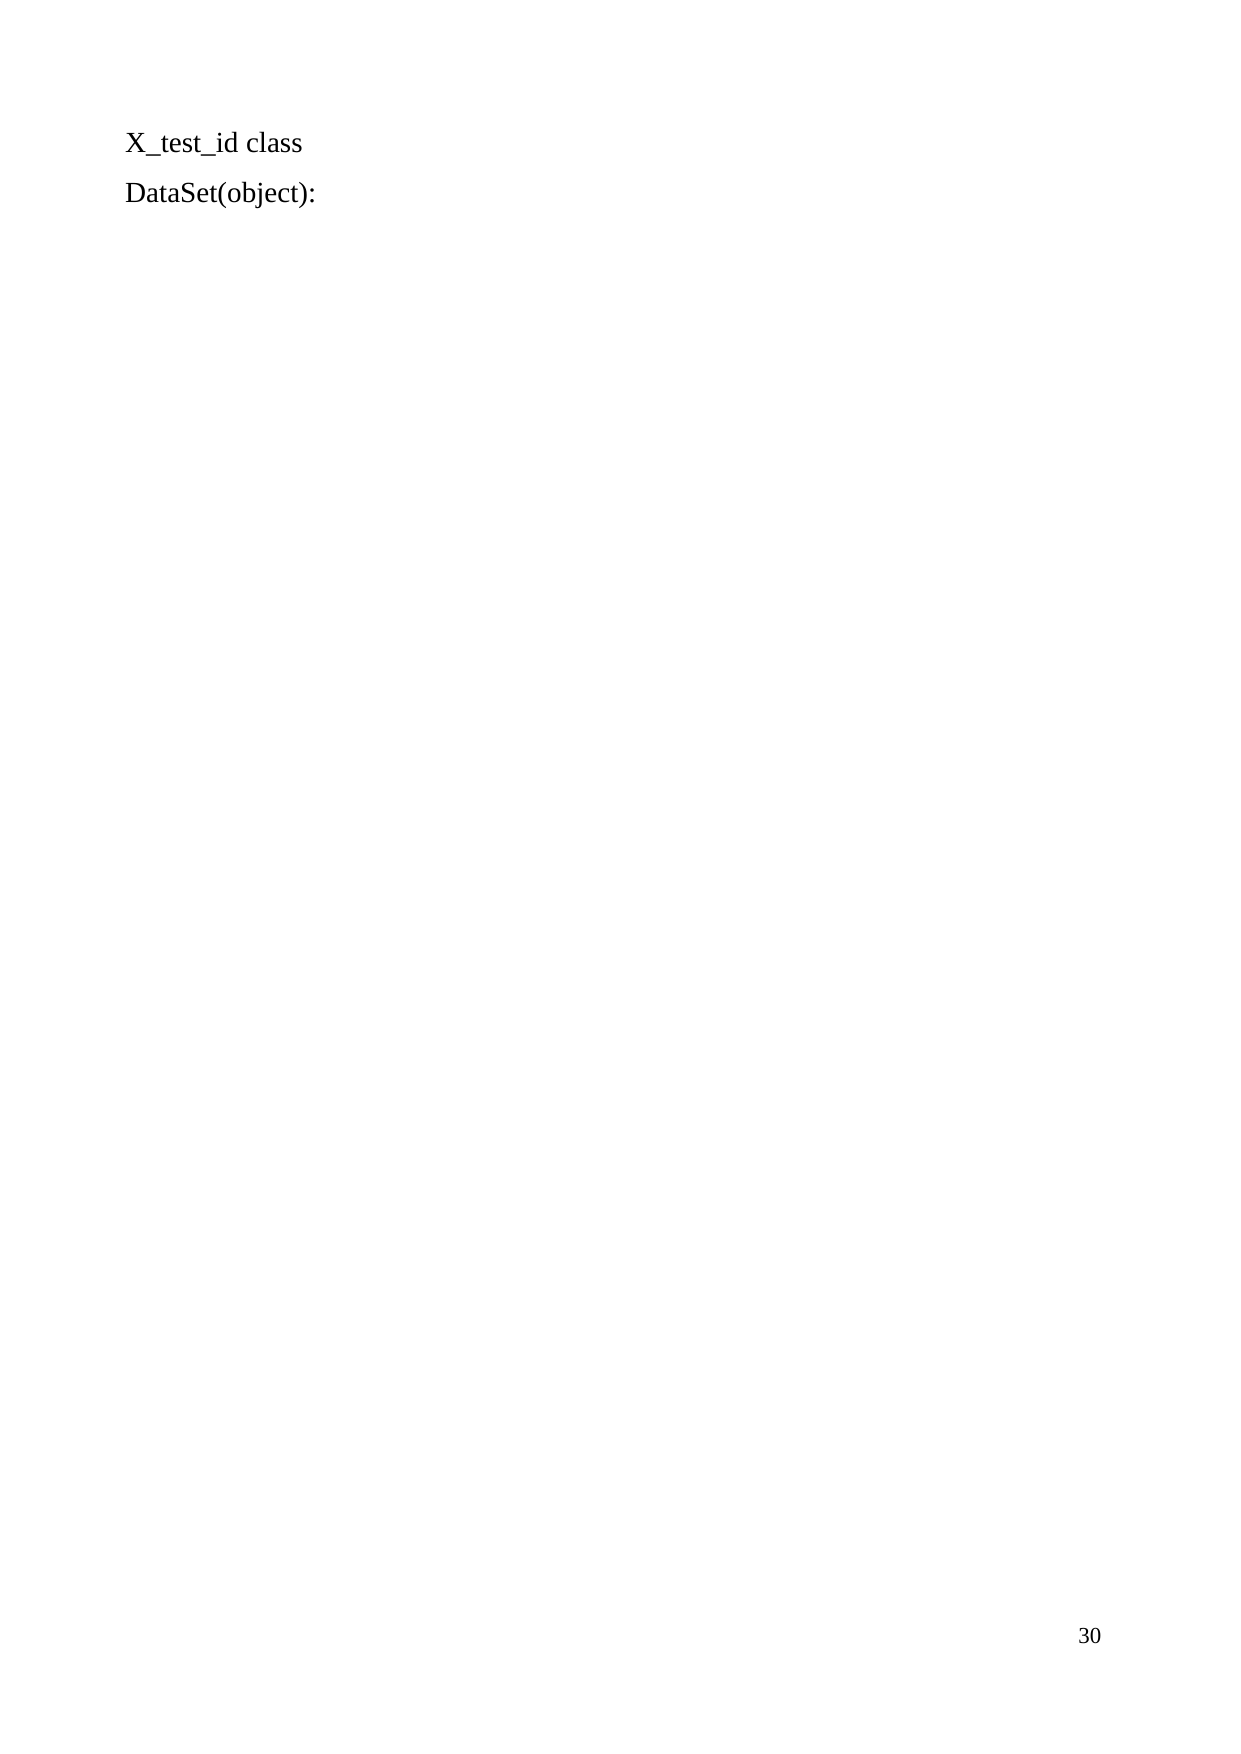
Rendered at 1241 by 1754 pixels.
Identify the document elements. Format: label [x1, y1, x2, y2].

text [125, 125, 405, 209]
